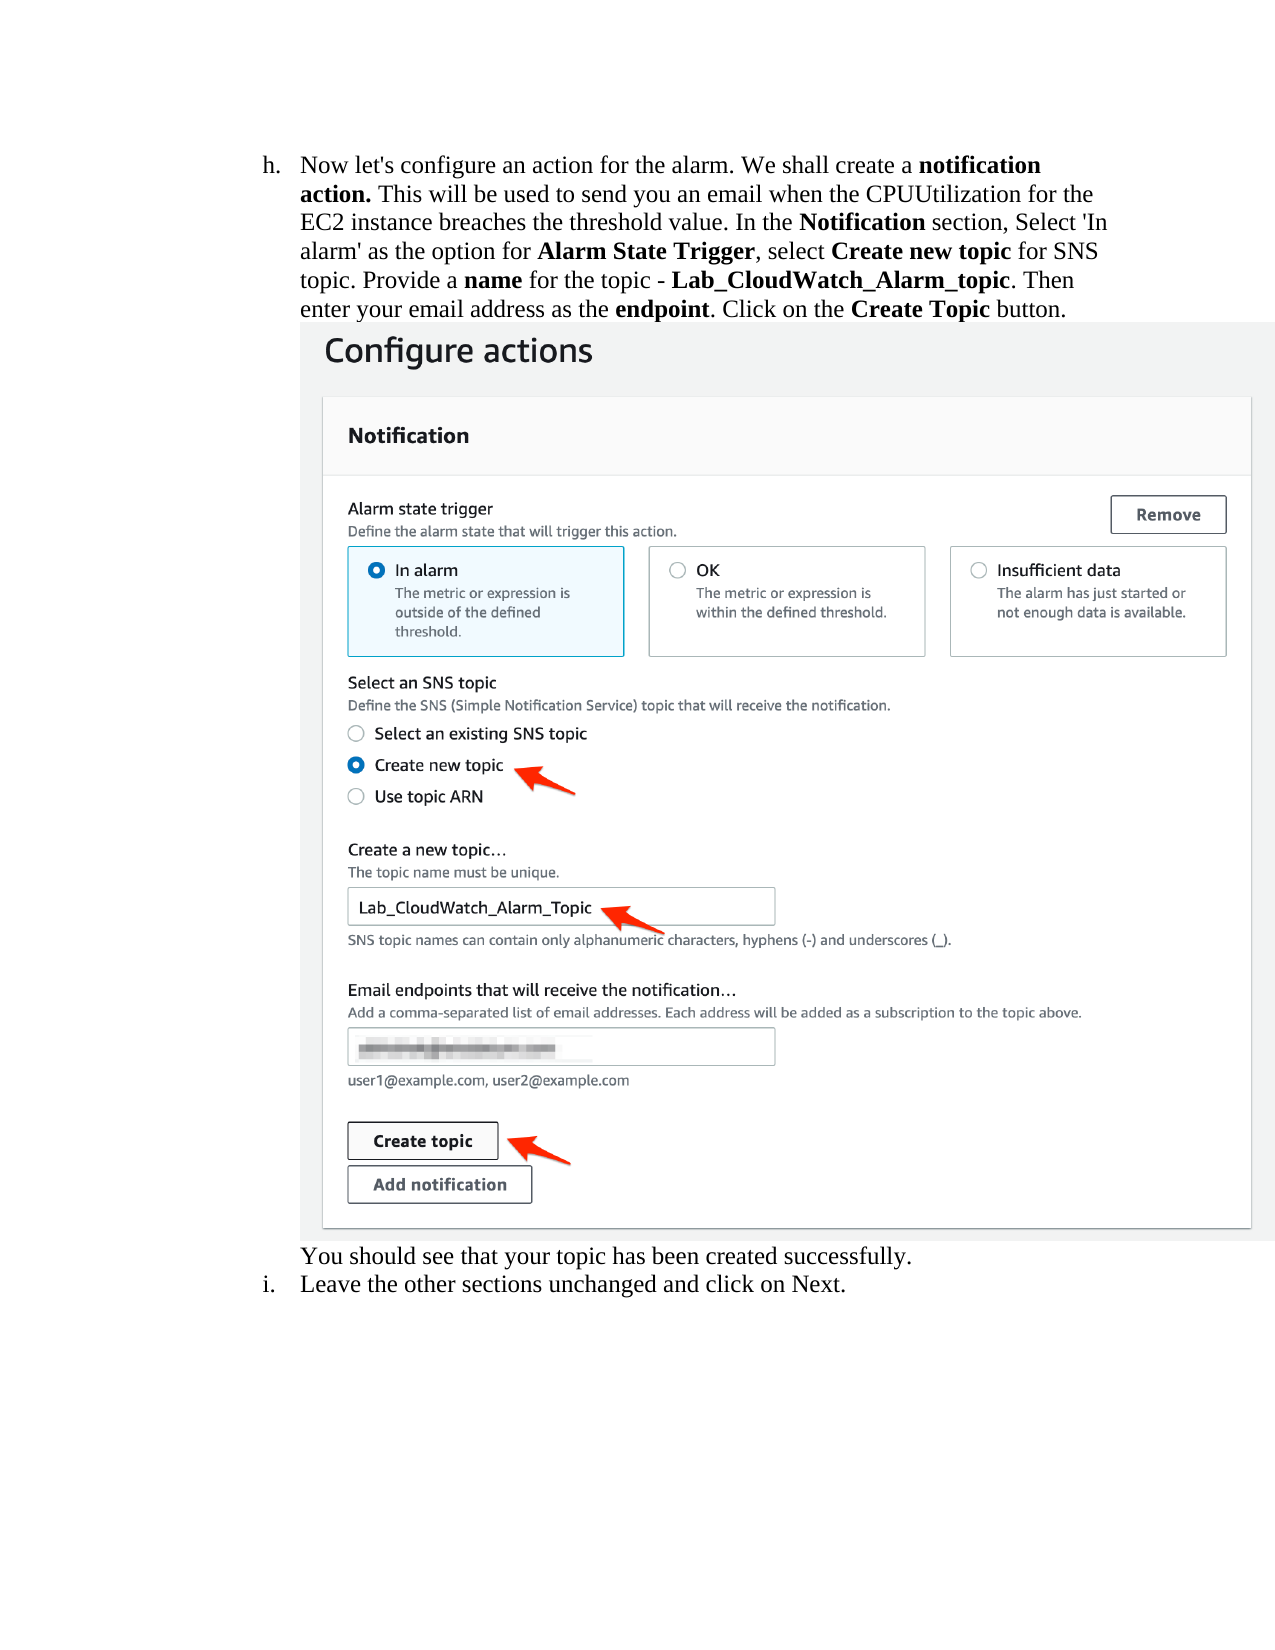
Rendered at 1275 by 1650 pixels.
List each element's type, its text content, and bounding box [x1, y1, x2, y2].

list Now let's configure an action for the alarm. We shall create a notification action. This will be used to send you an email when the CPUUtilization for the EC2 instance breaches the threshold value. In the Notification section, Select 'In alarm' as the option for Alarm State Trigger, select Create new topic for SNS topic. Provide a name for the topic - Lab_CloudWatch_Alarm_topic. Then enter your email address as the endpoint. Click on the Create Topic button. [262, 150, 1125, 322]
text You should see that your topic has been created successfully. [300, 1241, 1125, 1269]
picture [300, 322, 1275, 1241]
list Leave the other sections unchanged and click on Next. [262, 1269, 1125, 1298]
